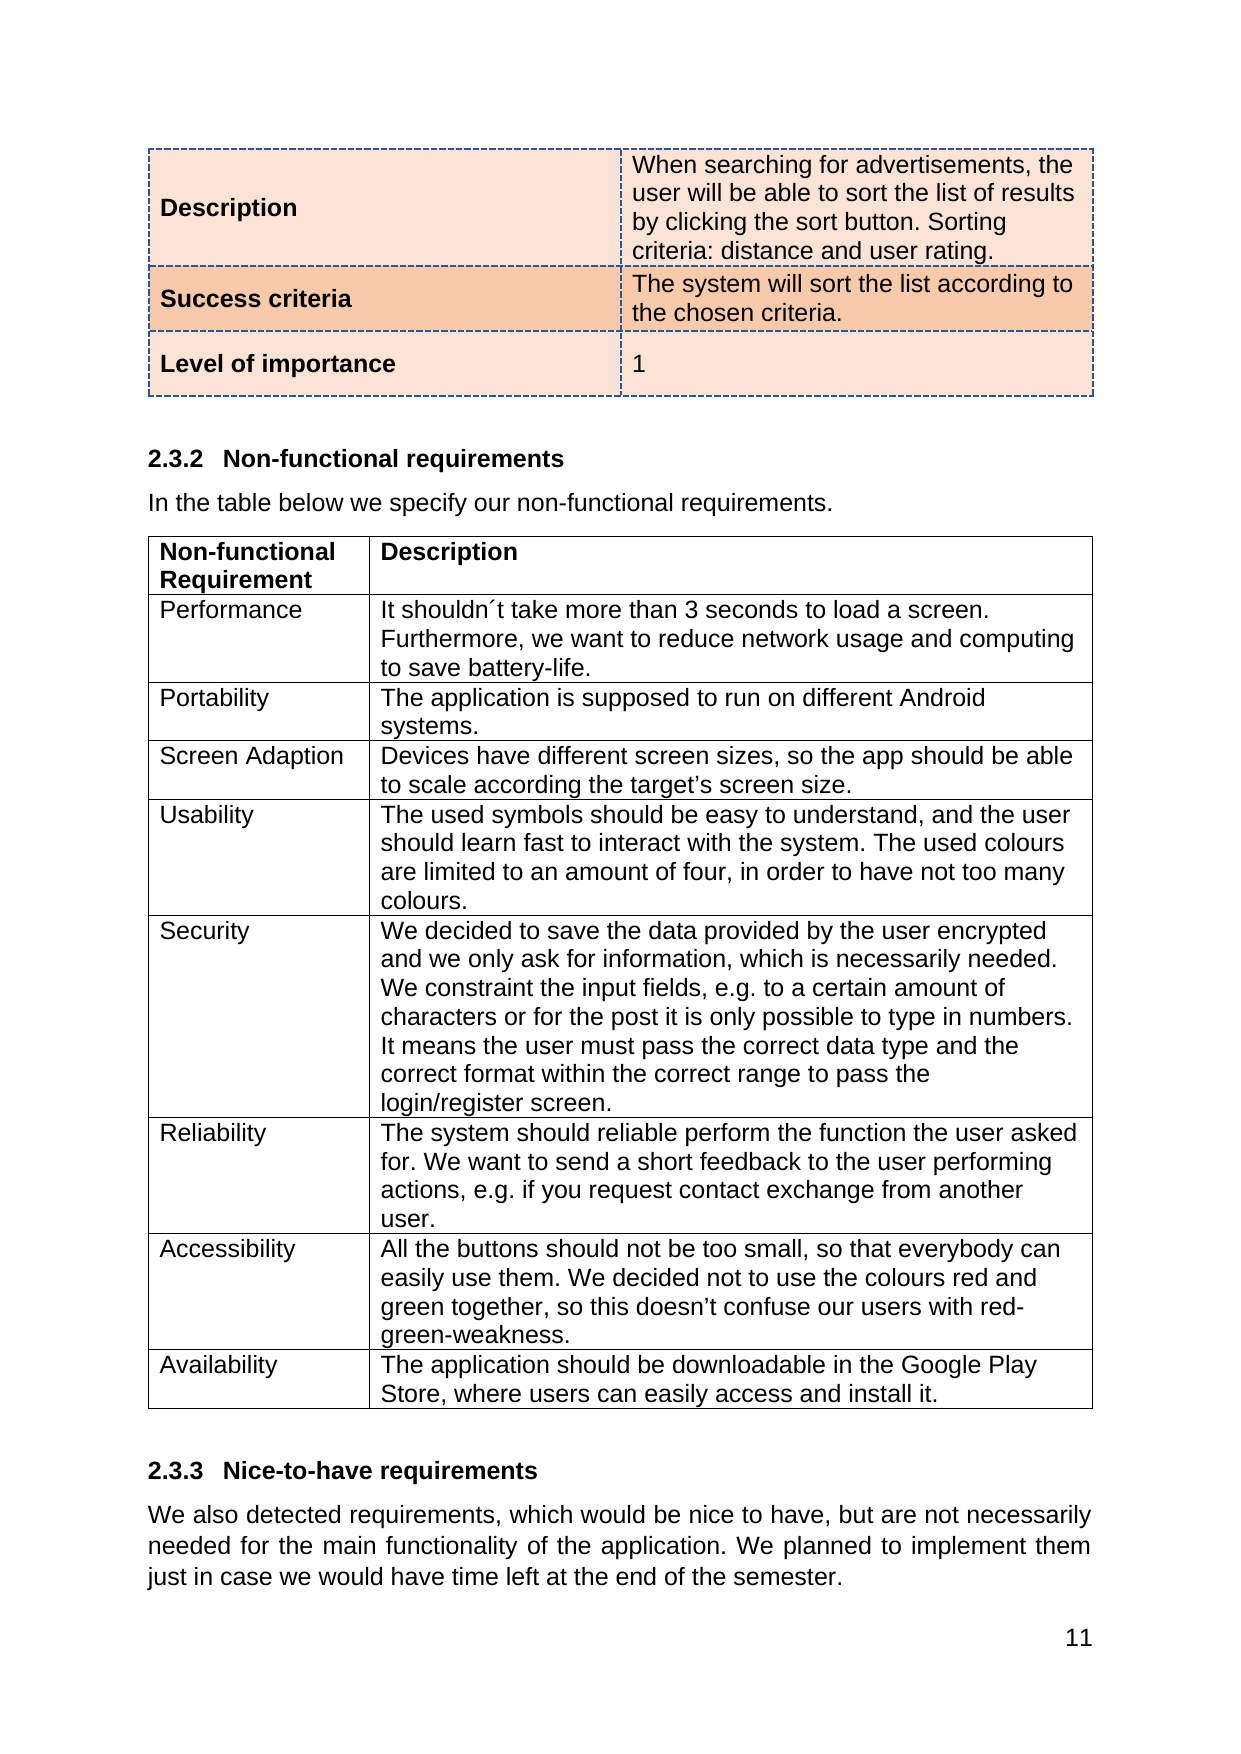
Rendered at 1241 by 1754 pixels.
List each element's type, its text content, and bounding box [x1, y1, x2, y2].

table_cell 1 [621, 330, 1093, 395]
table_cell Portability [149, 683, 369, 740]
table_cell Accessibility [149, 1234, 369, 1349]
table_cell Screen Adaption [149, 741, 369, 799]
table_header Description [370, 537, 1092, 594]
subtitle Nice-to-have requirements [148, 1456, 1093, 1485]
table_cell We decided to save the data provided by the user encrypted and we only ask for information, which is necessarily needed. We constraint the input fields, e.g. to a certain amount of characters or for the post it is only possible to type in numbers. It means the user must pass the correct data type and the correct format within the correct range to pass the login/register screen. [370, 916, 1092, 1117]
table_cell The application should be downloadable in the Google Play Store, where users can easily access and install it. [370, 1350, 1092, 1408]
table_cell When searching for advertisements, the user will be able to sort the list of results by clicking the sort button. Sorting criteria: distance and user rating. [621, 148, 1093, 265]
table_cell The system should reliable perform the function the user asked for. We want to send a short feedback to the user performing actions, e.g. if you request contact exchange from another user. [370, 1118, 1092, 1233]
table_cell Devices have different screen sizes, so the app should be able to scale according the target’s screen size. [370, 741, 1092, 799]
table_cell It shouldn´t take more than 3 seconds to load a screen. Furthermore, we want to reduce network usage and computing to save battery-life. [370, 595, 1092, 682]
table_cell The system will sort the list according to the chosen criteria. [621, 265, 1093, 330]
table_cell Performance [149, 595, 369, 682]
table_cell The application is supposed to run on different Android systems. [370, 683, 1092, 740]
table_cell Usability [149, 800, 369, 915]
table_cell Description [149, 148, 621, 265]
subtitle Non-functional requirements [148, 444, 1093, 473]
table_cell All the buttons should not be too small, so that everybody can easily use them. We decided not to use the colours red and green together, so this doesn’t confuse our users with red-green-weakness. [370, 1234, 1092, 1349]
table_cell Reliability [149, 1118, 369, 1233]
table_cell Availability [149, 1350, 369, 1408]
text In the table below we specify our non-functional requirements. [148, 488, 1093, 517]
table_cell Success criteria [149, 265, 621, 330]
table_cell The used symbols should be easy to understand, and the user should learn fast to interact with the system. The used colours are limited to an amount of four, in order to have not too many colours. [370, 800, 1092, 915]
table_cell Security [149, 916, 369, 1117]
text We also detected requirements, which would be nice to have, but are not necessarily needed for the main functionality of the application. We planned to implement them just in case we would have time left at the end of the semester. [148, 1500, 1093, 1591]
table_cell Level of importance [149, 330, 621, 395]
table_header Non-functional Requirement [149, 537, 369, 594]
